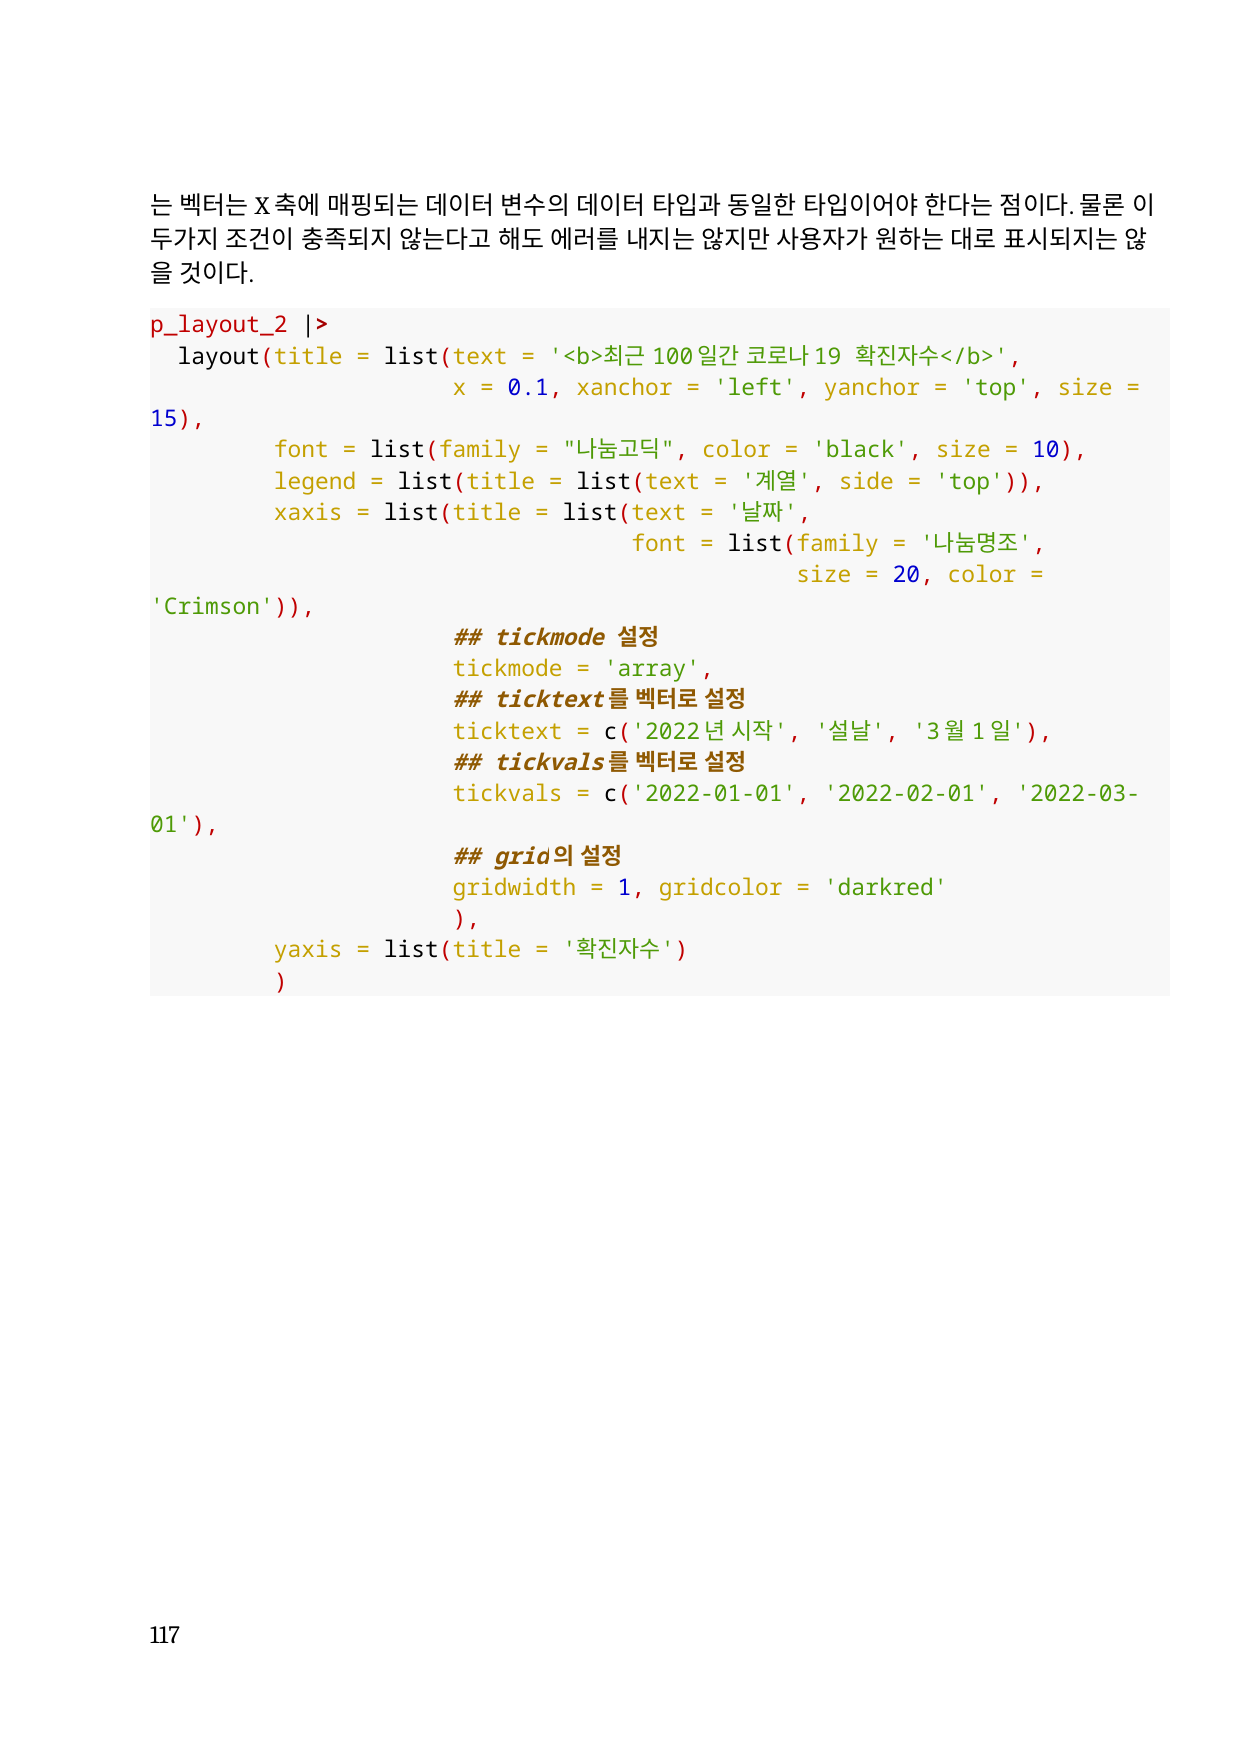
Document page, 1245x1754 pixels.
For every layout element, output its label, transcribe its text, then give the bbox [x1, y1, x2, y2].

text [150, 187, 1170, 290]
text p_layout_2 |> layout(title = list(text = '<b>최근 100일간 코로나19 확진자수</b>', x = 0.1, xanchor = 'left', yanchor = 'top', size = 15), font = list(family = "나눔고딕", color = 'black', size = 10), legend = list(title = list(text = '계열', side = 'top')), xaxis = list(title = list(text = '날짜', font = list(family = '나눔명조', size = 20, color = 'Crimson')), ## tickmode 설정 tickmode = 'array', ## ticktext를 벡터로 설정 ticktext = c('2022년 시작', '설날', '3월 1일'), ## tickvals를 벡터로 설정 tickvals = c('2022-01-01', '2022-02-01', '2022-03-01'), ## grid의 설정 gridwidth = 1, gridcolor = 'darkred' ), yaxis = list(title = '확진자수') ) [150, 308, 1170, 996]
